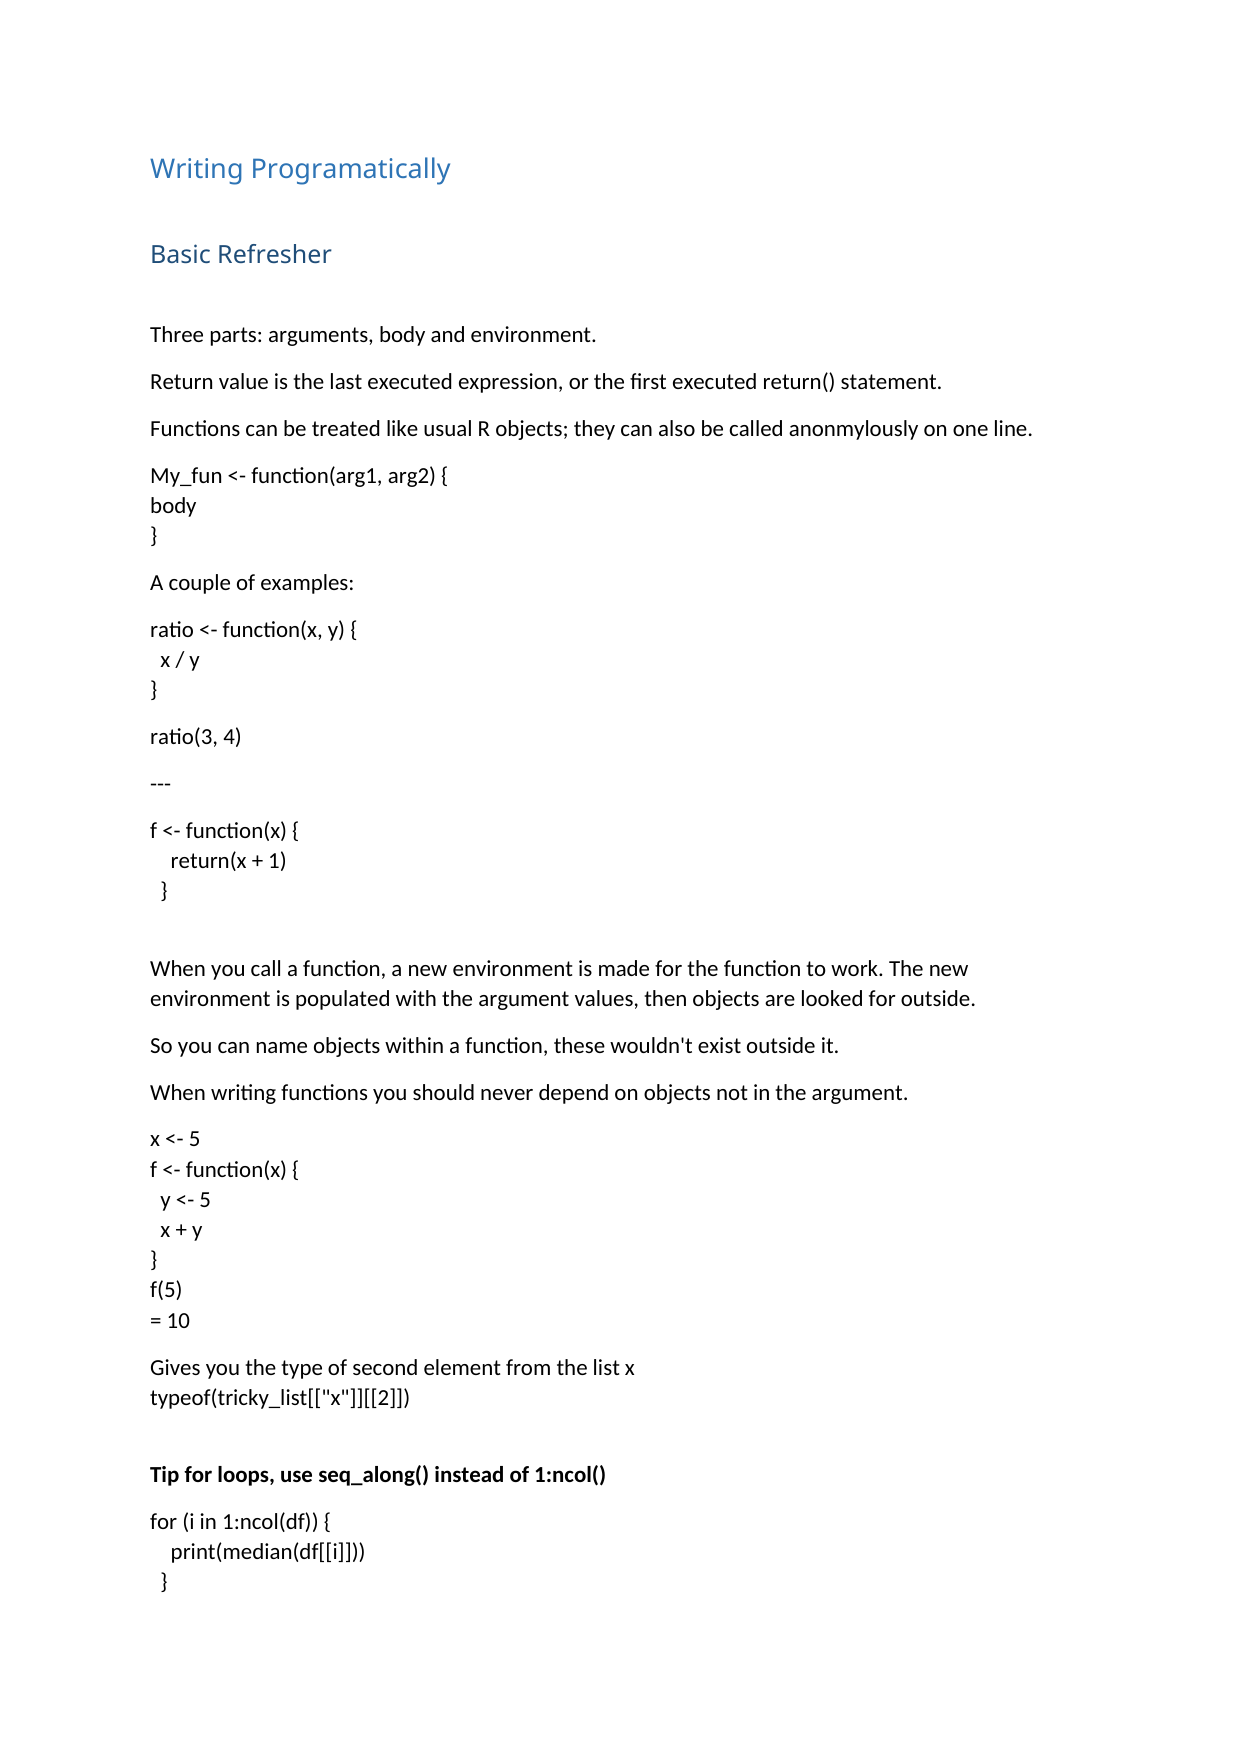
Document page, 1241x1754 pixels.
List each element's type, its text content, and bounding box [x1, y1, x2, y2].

text ratio(3, 4) [150, 722, 1090, 750]
text for (i in 1:ncol(df)) { print(median(df[[i]])) } [150, 1507, 1090, 1595]
text My_fun <- function(arg1, arg2) { body } [150, 461, 1090, 549]
text When writing functions you should never depend on objects not in the argument. [150, 1078, 1090, 1106]
text Three parts: arguments, body and environment. [150, 320, 1090, 348]
text Gives you the type of second element from the list x typeof(tricky_list[["x"]][[2]]) [150, 1353, 1090, 1441]
text ratio <- function(x, y) { x / y } [150, 615, 1090, 703]
subtitle Writing Programatically [150, 150, 1090, 187]
text Functions can be treated like usual R objects; they can also be called anonmylously on one line. [150, 414, 1090, 442]
text f <- function(x) { return(x + 1) } [150, 816, 1090, 904]
text Return value is the last executed expression, or the first executed return() statement. [150, 367, 1090, 395]
subtitle Basic Refresher [150, 237, 1090, 271]
text x <- 5 f <- function(x) { y <- 5 x + y } f(5) = 10 [150, 1124, 1090, 1334]
text When you call a function, a new environment is made for the function to work. The new environment is populated with the argument values, then objects are looked for outside. [150, 923, 1090, 1012]
text So you can name objects within a function, these wouldn't exist outside it. [150, 1031, 1090, 1059]
text --- [150, 769, 1090, 797]
text Tip for loops, use seq_along() instead of 1:ncol() [150, 1460, 1090, 1488]
text A couple of examples: [150, 568, 1090, 596]
